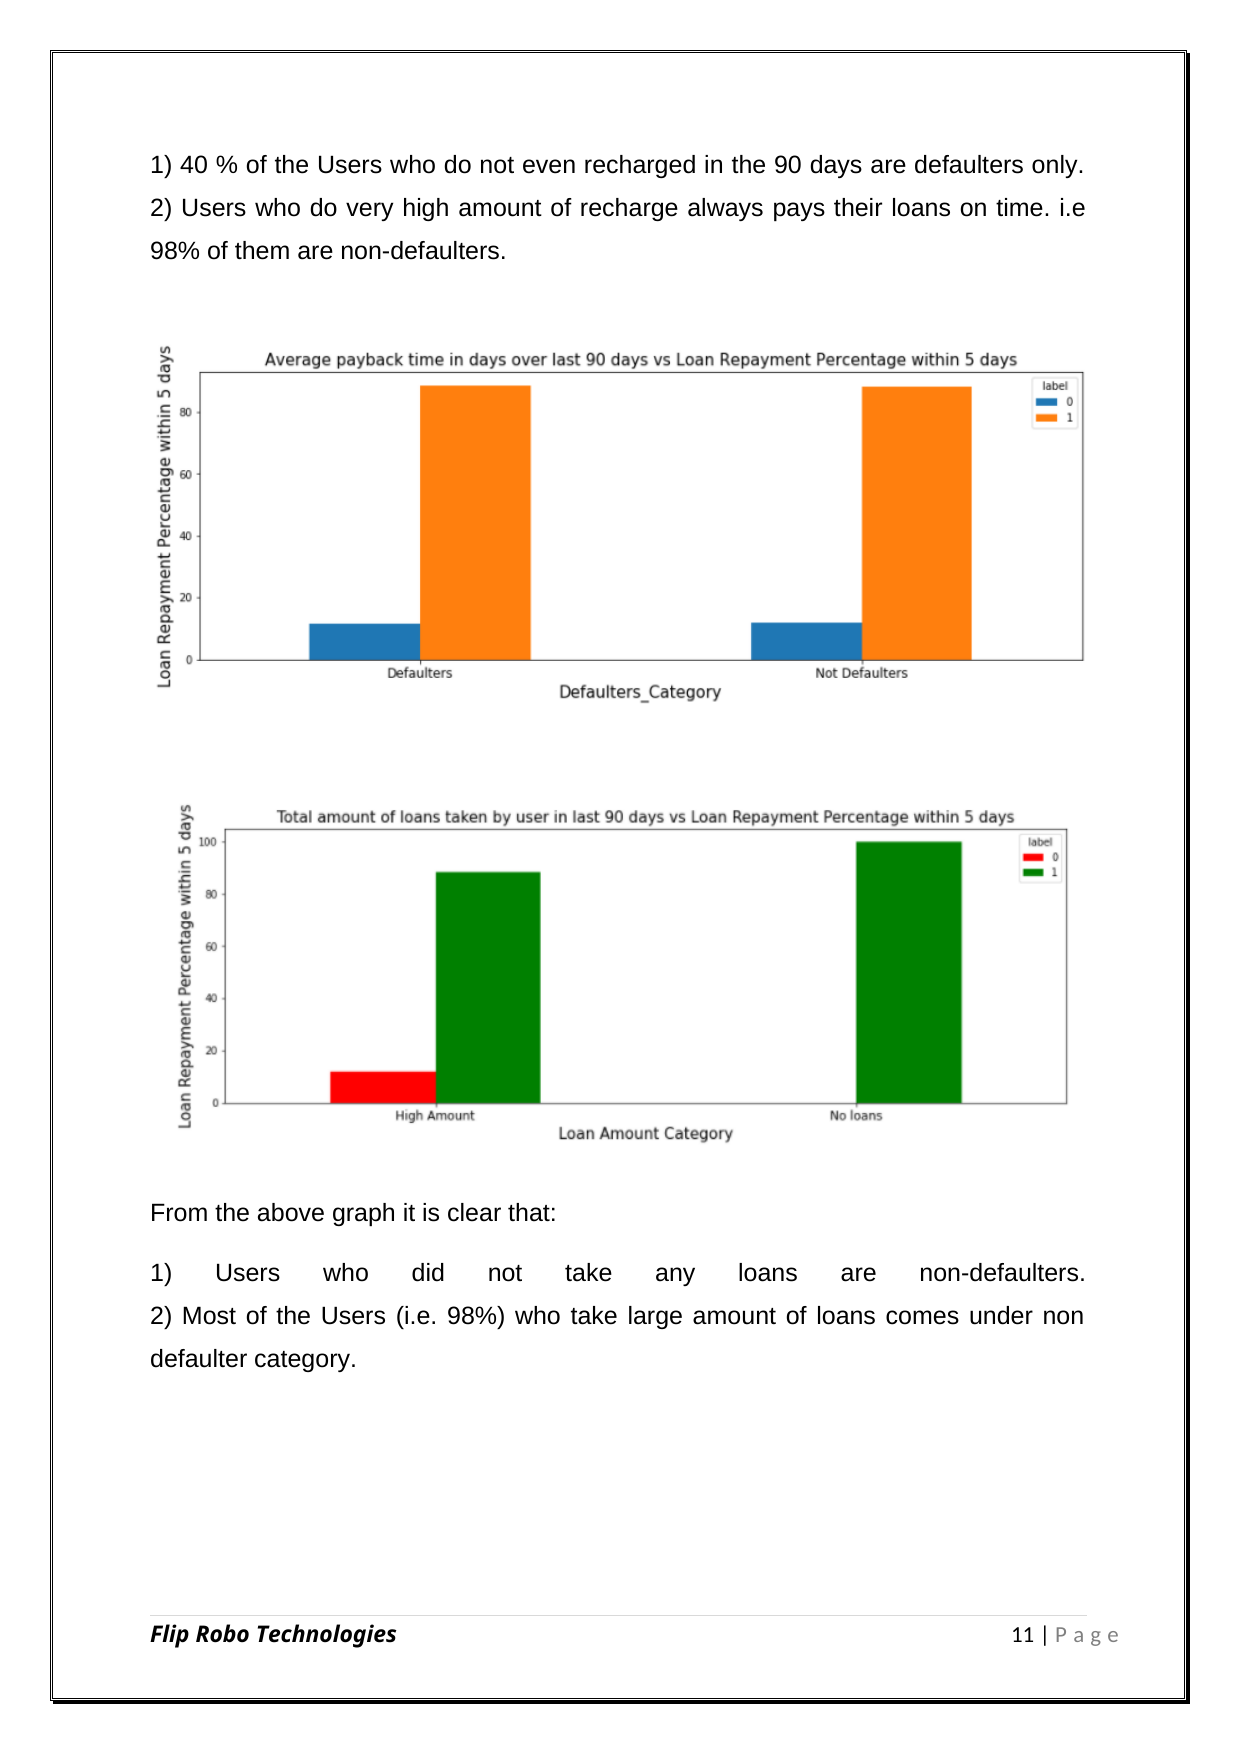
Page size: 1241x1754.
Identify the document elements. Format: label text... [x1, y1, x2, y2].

picture [150, 337, 1091, 705]
text 1) Users who did not take any loans are non-defaulters. 2) Most of the Users (i.e. 98%) who take large amount of loans comes under non defaulter category. [150, 1258, 1087, 1373]
text 1) 40 % of the Users who do not even recharged in the 90 days are defaulters only. 2) Users who do very high amount of recharge always pays their loans on time. i.e 98% of them are non-defaulters. [150, 150, 1087, 307]
text From the above graph it is clear that: [150, 1198, 1087, 1227]
picture [150, 794, 1091, 1168]
